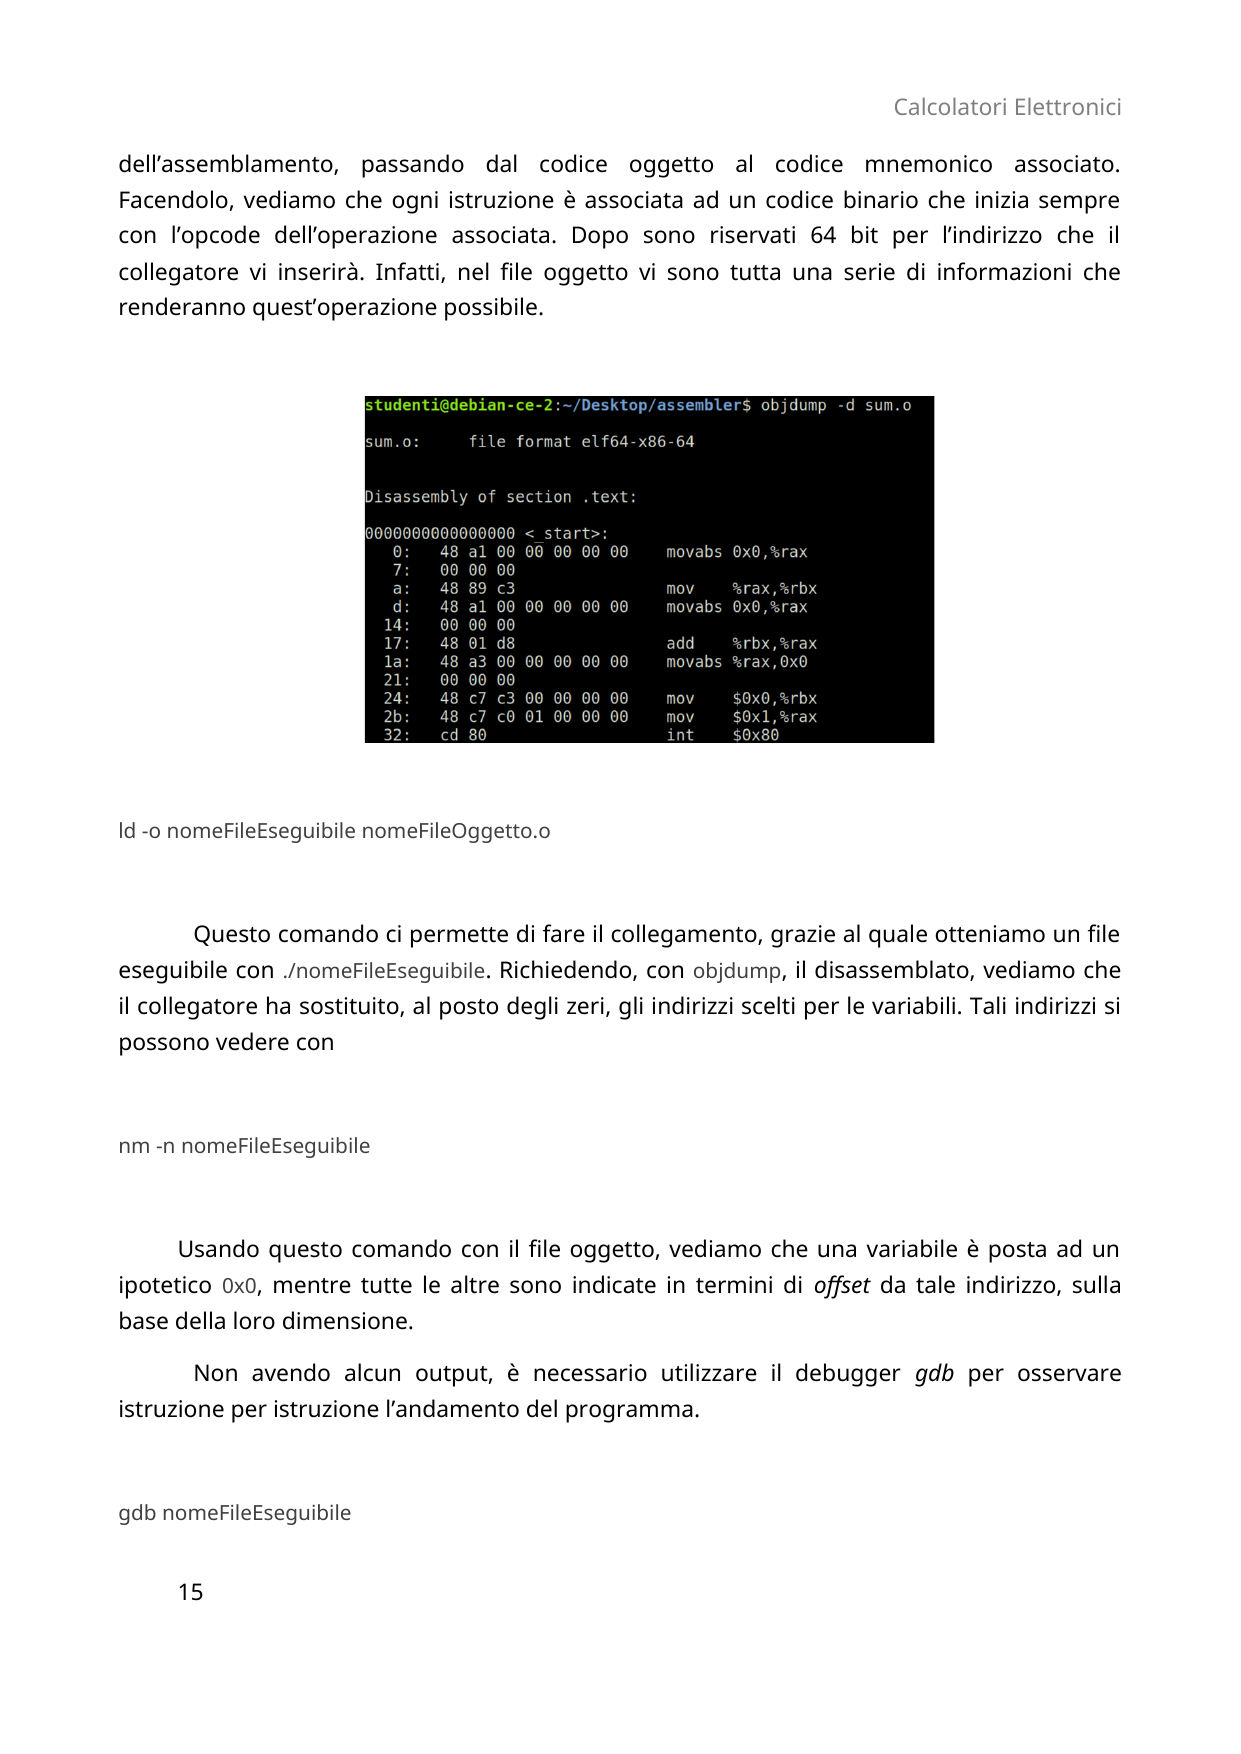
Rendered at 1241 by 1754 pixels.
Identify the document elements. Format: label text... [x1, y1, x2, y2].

text nm -n nomeFileEseguibile [118, 1131, 1122, 1159]
text Non avendo alcun output, è necessario utilizzare il debugger gdb per osservare istruzione per istruzione l’andamento del programma. [118, 1357, 1122, 1424]
text Usando questo comando con il file oggetto, vediamo che una variabile è posta ad un ipotetico 0x0, mentre tutte le altre sono indicate in termini di offset da tale indirizzo, sulla base della loro dimensione. [118, 1233, 1122, 1336]
text gdb nomeFileEseguibile [118, 1498, 1122, 1527]
text Questo comando ci permette di fare il collegamento, grazie al quale otteniamo un file eseguibile con ./nomeFileEseguibile. Richiedendo, con objdump, il disassemblato, vediamo che il collegatore ha sostituito, al posto degli zeri, gli indirizzi scelti per le variabili. Tali indirizzi si possono vedere con [118, 918, 1122, 1057]
picture [364, 396, 935, 743]
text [118, 148, 1122, 323]
text ld -o nomeFileEseguibile nomeFileOggetto.o [118, 816, 1122, 844]
